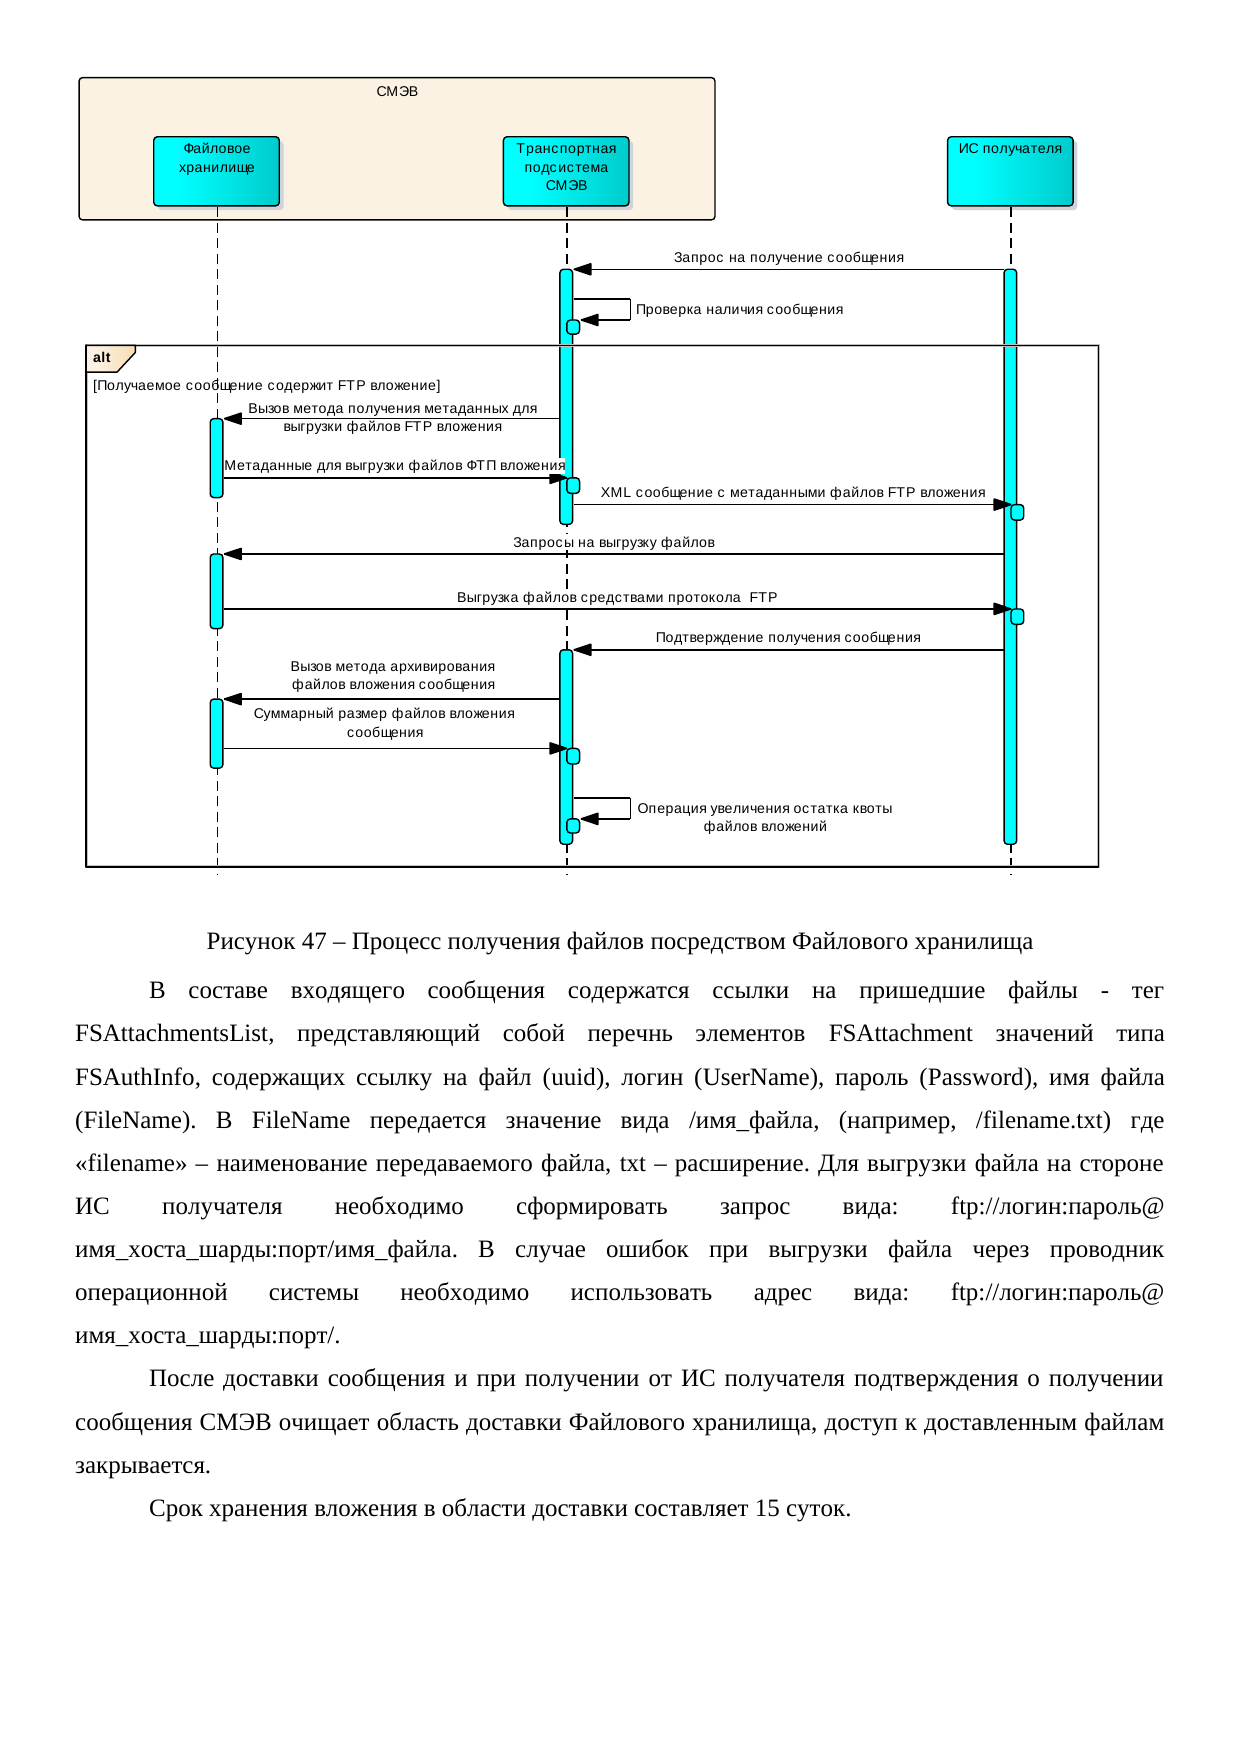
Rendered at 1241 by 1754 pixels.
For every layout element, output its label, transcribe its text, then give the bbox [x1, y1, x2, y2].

text Рисунок 47 – Процесс получения файлов посредством Файлового хранилища [75, 904, 1165, 954]
text После доставки сообщения и при получении от ИС получателя подтверждения о получении сообщения СМЭВ очищает область доставки Файлового хранилища, доступ к доставленным файлам закрывается. [75, 1363, 1165, 1478]
text В составе входящего сообщения содержатся ссылки на пришедшие файлы - тег FSAttachmentsList, представляющий собой перечнь элементов FSAttachment значений типа FSAuthInfo, содержащих ссылку на файл (uuid), логин (UserName), пароль (Password), имя файла (FileName). В FileName передается значение вида /имя_файла, (например, /filename.txt) где «filename» – наименование передаваемого файла, txt – расширение. Для выгрузки файла на стороне ИС получателя необходимо сформировать запрос вида: ftp://логин:пароль@ имя_хоста_шарды:порт/имя_файла. В случае ошибок при выгрузки файла через проводник операционной системы необходимо использовать адрес вида: ftp://логин:пароль@ имя_хоста_шарды:порт/. [75, 975, 1165, 1349]
text Срок хранения вложения в области доставки составляет 15 суток. [75, 1493, 1165, 1522]
